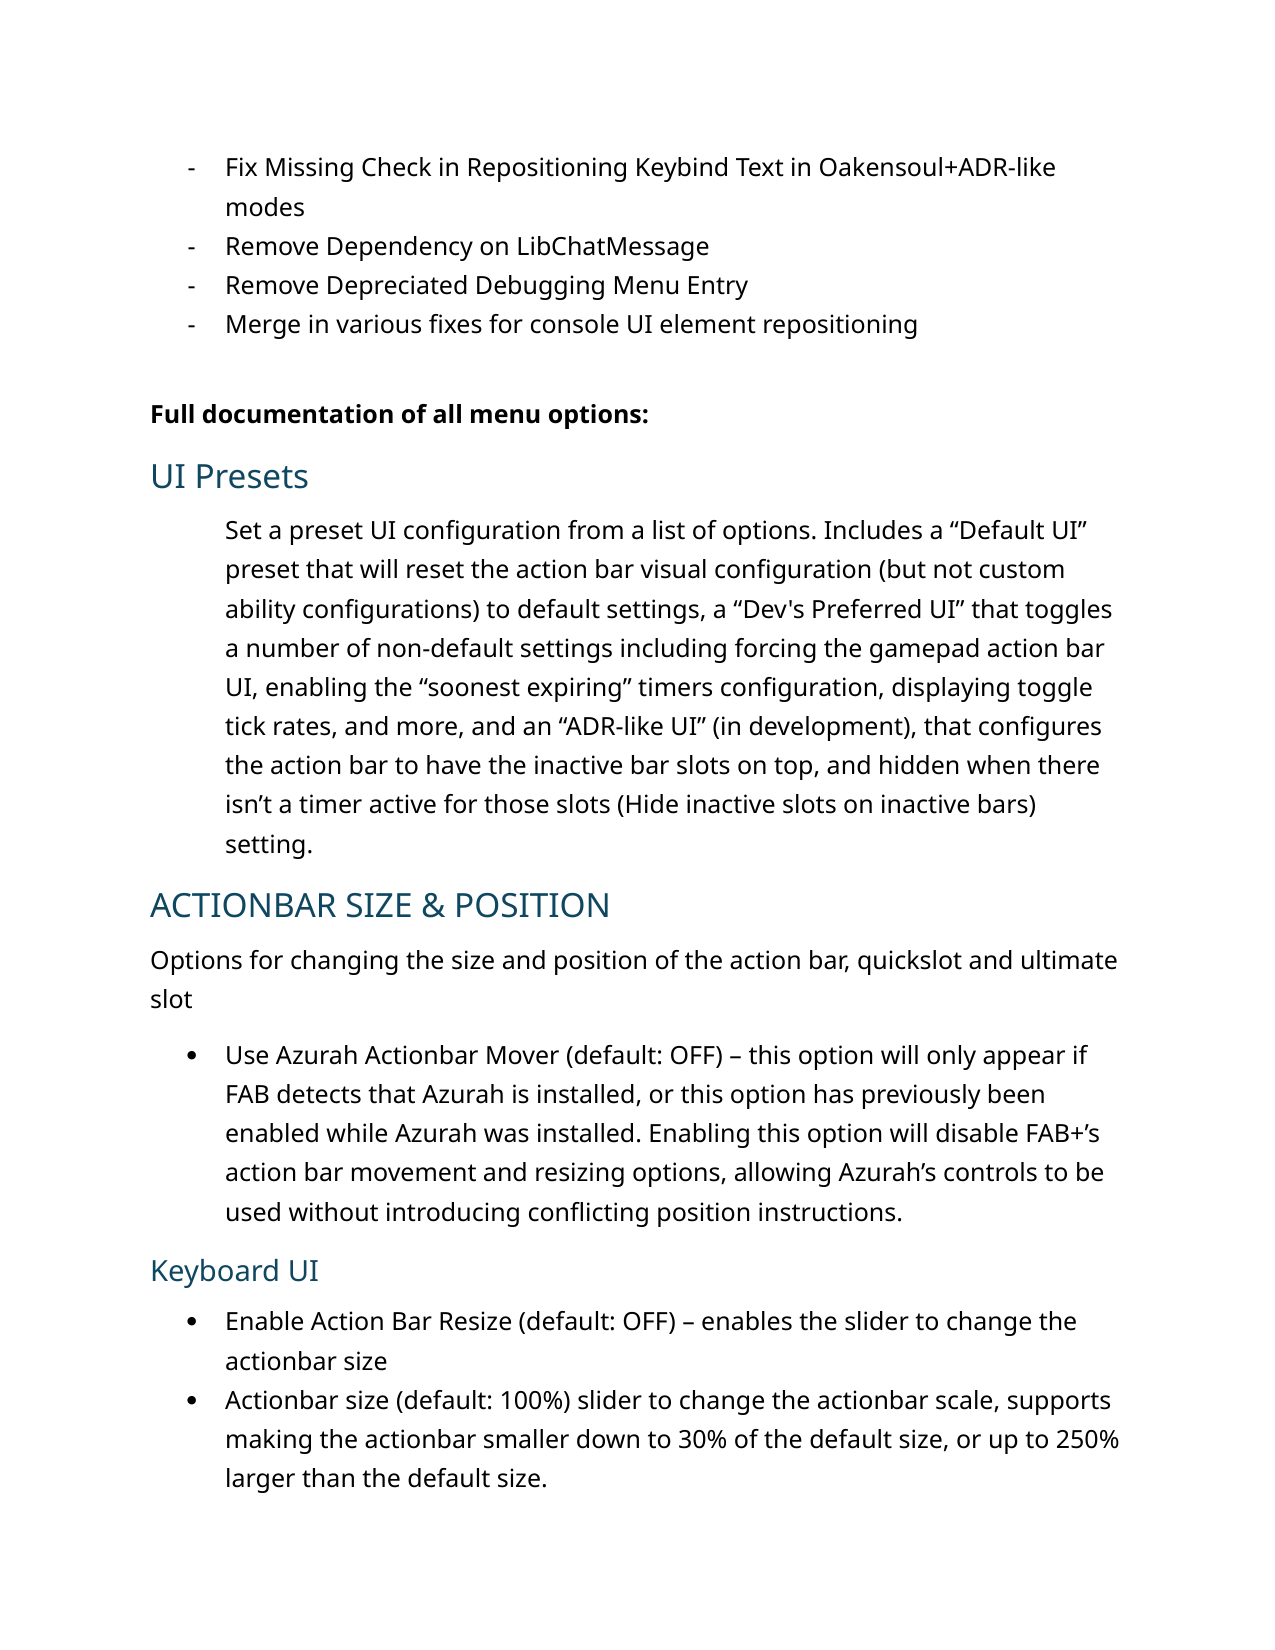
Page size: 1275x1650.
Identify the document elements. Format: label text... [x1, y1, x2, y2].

list Actionbar size (default: 100%) slider to change the actionbar scale, supports making the actionbar smaller down to 30% of the default size, or up to 250% larger than the default size. [187, 1382, 1125, 1495]
list Remove Dependency on LibChatMessage [187, 228, 1125, 262]
text Full documentation of all menu options: [150, 397, 1125, 431]
subtitle Keyboard UI [150, 1250, 1125, 1290]
list Use Azurah Actionbar Mover (default: OFF) – this option will only appear if FAB detects that Azurah is installed, or this option has previously been enabled while Azurah was installed. Enabling this option will disable FAB+’s action bar movement and resizing options, allowing Azurah’s controls to be used without introducing conflicting position instructions. [187, 1038, 1125, 1228]
text Set a preset UI configuration from a list of options. Includes a “Default UI” preset that will reset the action bar visual configuration (but not custom ability configurations) to default settings, a “Dev's Preferred UI” that toggles a number of non-default settings including forcing the gamepad action bar UI, enabling the “soonest expiring” timers configuration, displaying toggle tick rates, and more, and an “ADR-like UI” (in development), that configures the action bar to have the inactive bar slots on top, and hidden when there isn’t a timer active for those slots (Hide inactive slots on inactive bars) setting. [225, 513, 1125, 860]
list Merge in various fixes for console UI element repositioning [187, 307, 1125, 341]
subtitle ACTIONBAR SIZE & POSITION [150, 882, 1125, 927]
list Remove Depreciated Debugging Menu Entry [187, 267, 1125, 302]
subtitle UI Presets [150, 452, 1125, 498]
list Fix Missing Check in Repositioning Keybind Text in Oakensoul+ADR-like modes [187, 150, 1125, 223]
list Enable Action Bar Resize (default: OFF) – enables the slider to change the actionbar size [187, 1304, 1125, 1377]
text Options for changing the size and position of the action bar, quickslot and ultimate slot [150, 943, 1125, 1016]
